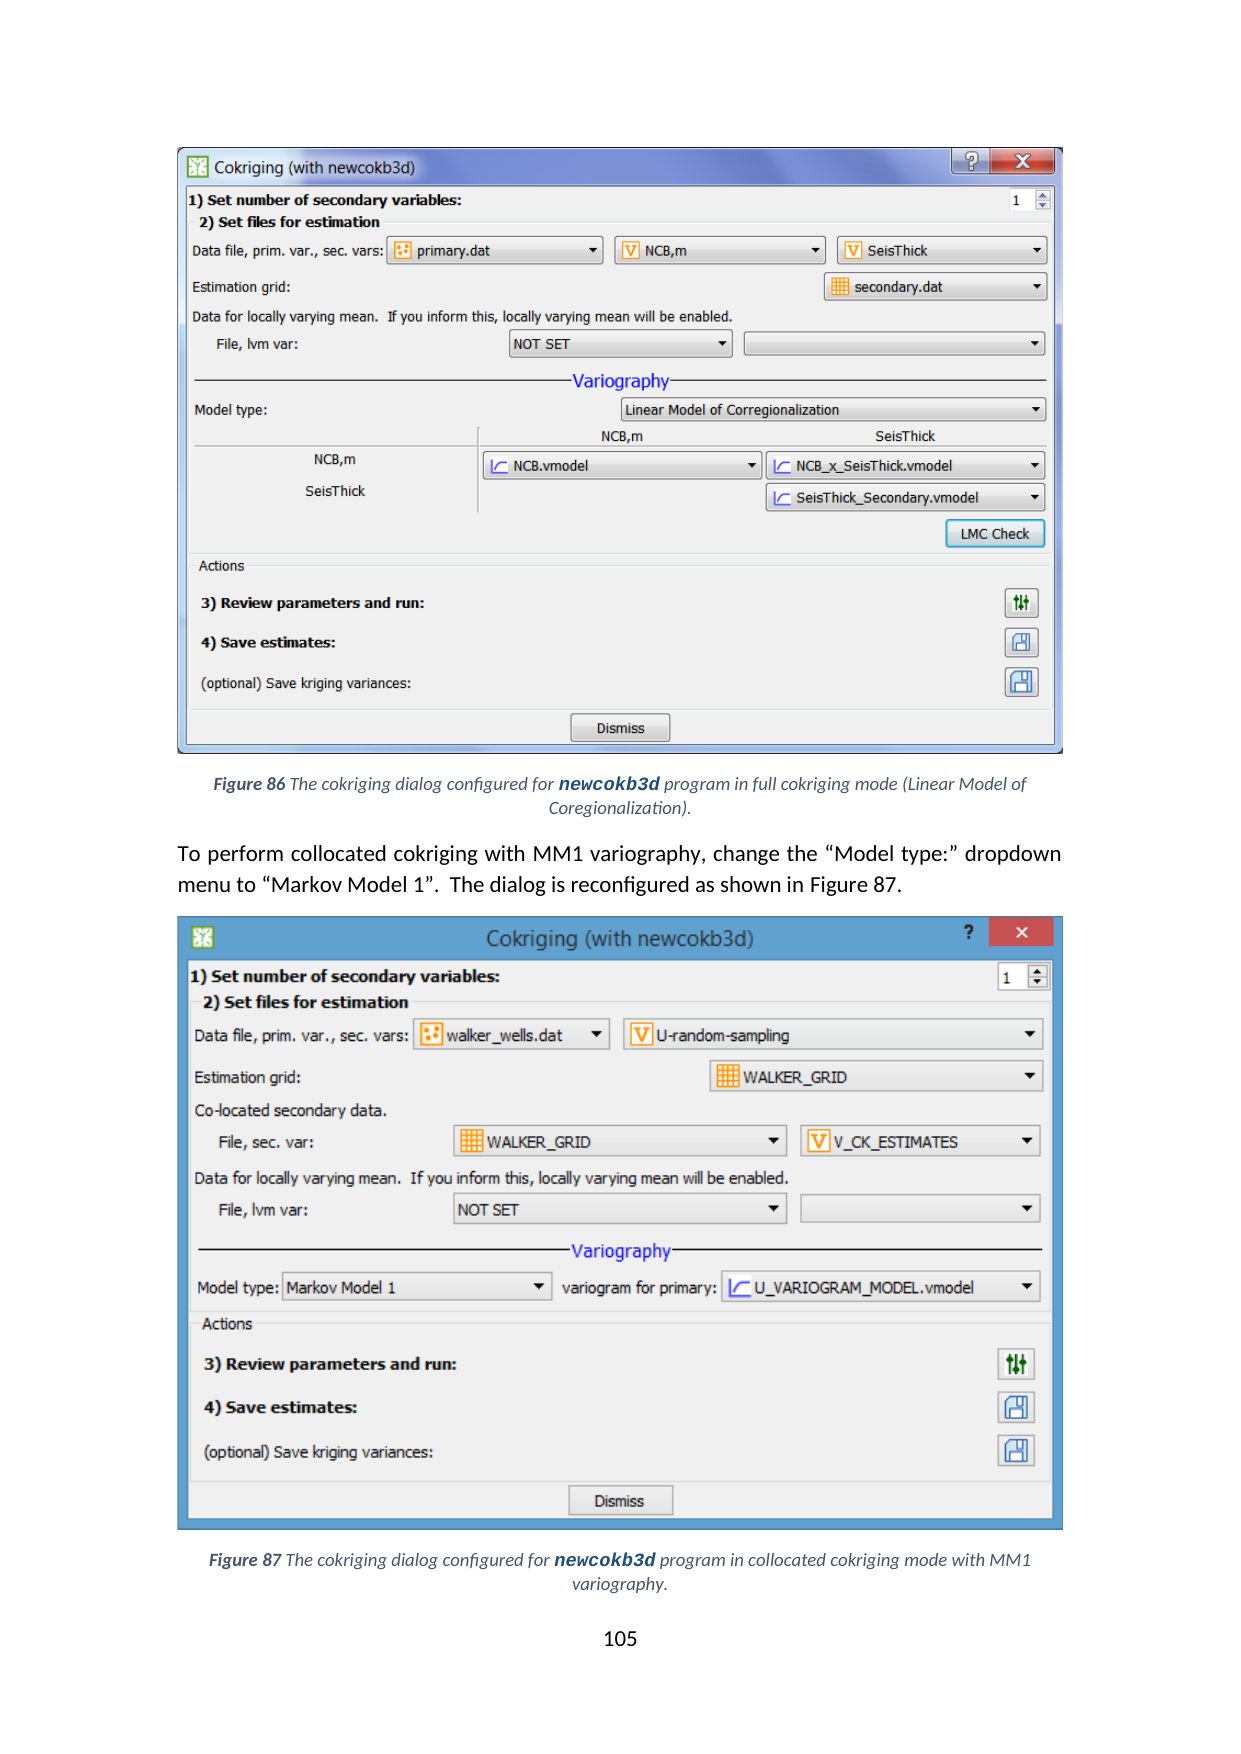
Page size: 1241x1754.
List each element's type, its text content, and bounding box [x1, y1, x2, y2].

text Figure 87 The cokriging dialog configured for newcokb3d program in collocated cokriging mode with MM1 variography. [177, 1548, 1063, 1595]
picture [177, 916, 1063, 1530]
text Figure 86 The cokriging dialog configured for newcokb3d program in full cokriging mode (Linear Model of Coregionalization). [177, 772, 1063, 819]
picture [177, 147, 1063, 754]
text To perform collocated cokriging with MM1 variography, change the “Model type:” dropdown menu to “Markov Model 1”. The dialog is reconfigured as shown in Figure 87. [177, 839, 1063, 898]
